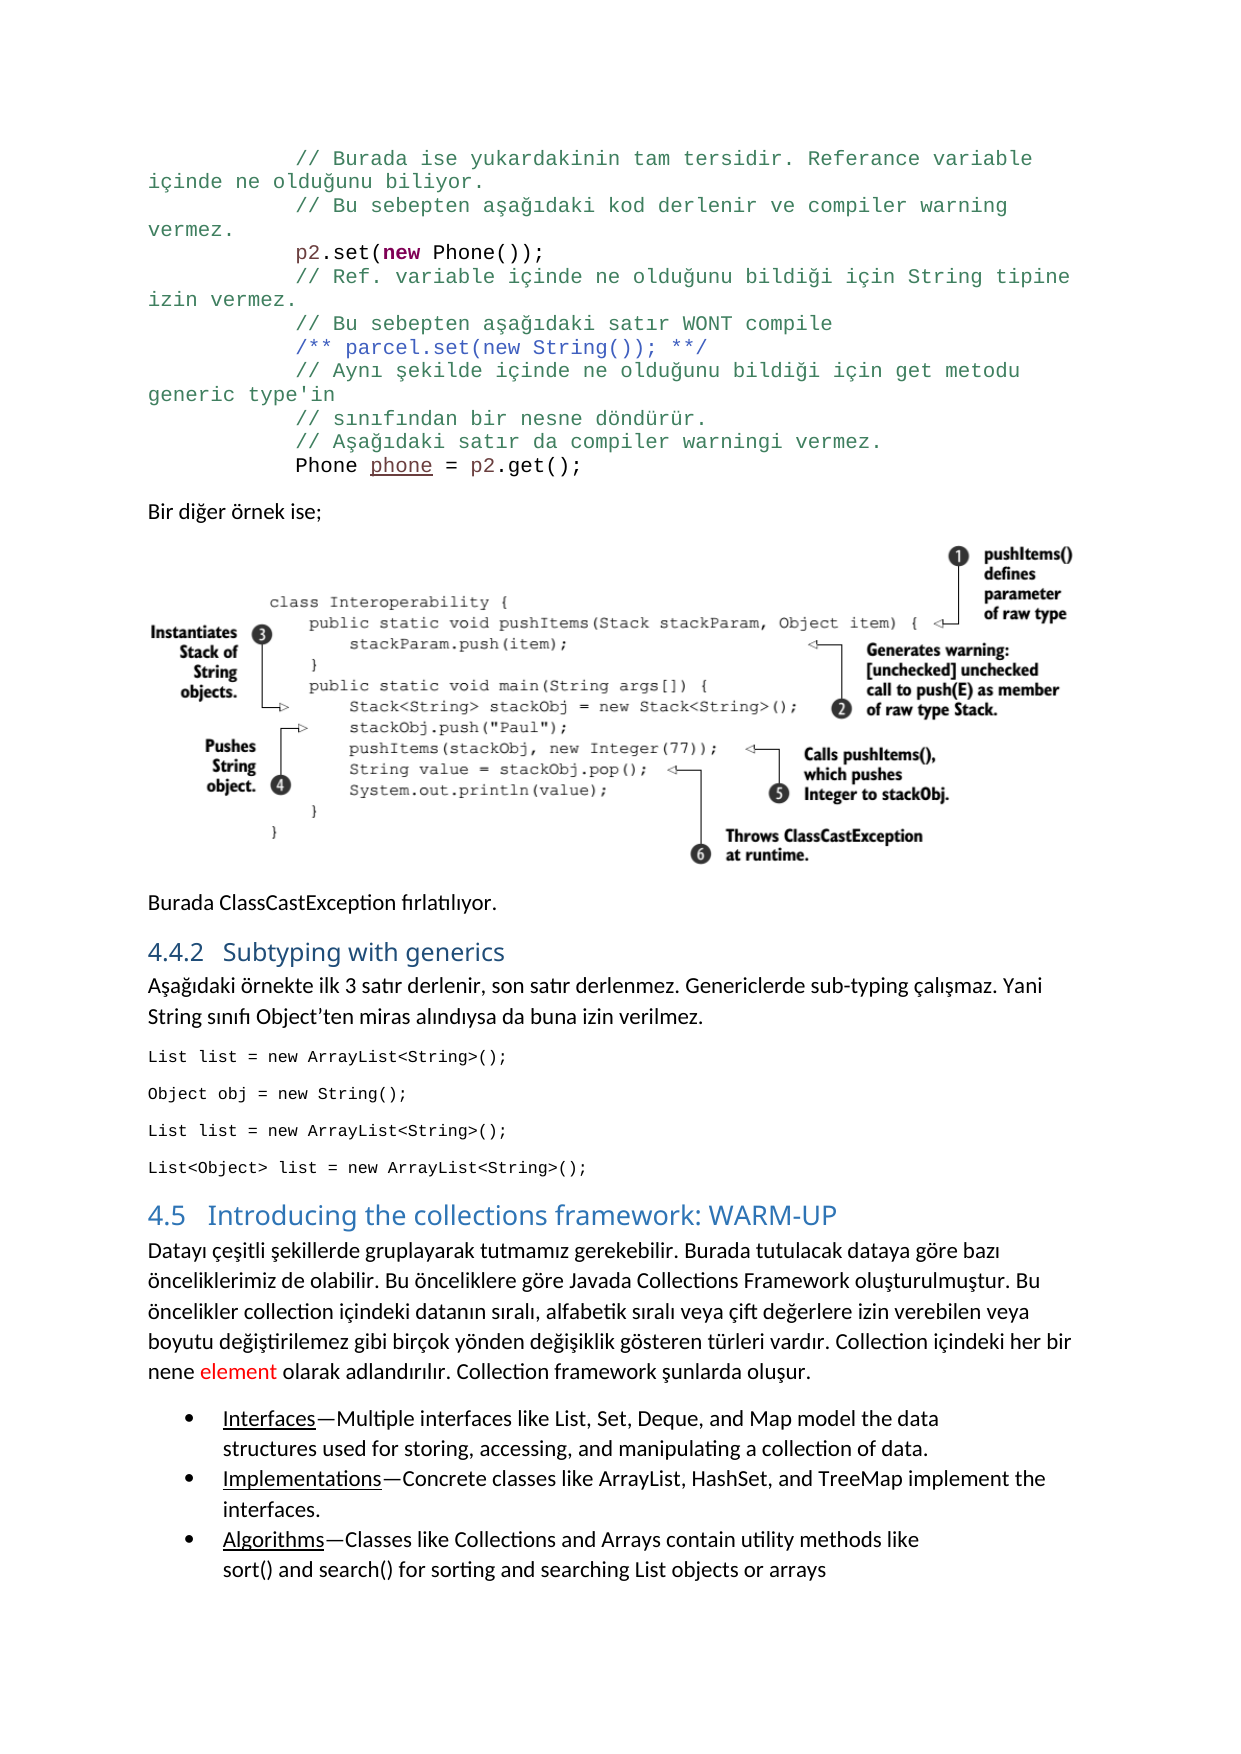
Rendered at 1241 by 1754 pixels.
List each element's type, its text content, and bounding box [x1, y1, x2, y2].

text Datayı çeşitli şekillerde gruplayarak tutmamız gerekebilir. Burada tutulacak dataya göre bazı önceliklerimiz de olabilir. Bu önceliklere göre Javada Collections Framework oluşturulmuştur. Bu öncelikler collection içindeki datanın sıralı, alfabetik sıralı veya çift değerlere izin verebilen veya boyutu değiştirilemez gibi birçok yönden değişiklik gösteren türleri vardır. Collection içindeki her bir nene element olarak adlandırılır. Collection framework şunlarda oluşur. [148, 1236, 1093, 1385]
text // Ref. variable içinde ne olduğunu bildiği için String tipine izin vermez. [148, 266, 1093, 313]
subtitle Subtyping with generics [148, 935, 1093, 969]
text p2.set(new Phone()); [148, 242, 1093, 266]
text Aşağıdaki örnekte ilk 3 satır derlenir, son satır derlenmez. Genericlerde sub-typing çalışmaz. Yani String sınıfı Object’ten miras alındıysa da buna izin verilmez. [148, 972, 1093, 1030]
picture [147, 544, 1079, 869]
text List list = new ArrayList<String>(); [148, 1049, 1093, 1067]
text // Bu sebepten aşağıdaki satır WONT compile [148, 313, 1093, 337]
text // sınıfından bir nesne döndürür. [148, 408, 1093, 431]
text // Aynı şekilde içinde ne olduğunu bildiği için get metodu generic type'in [148, 360, 1093, 408]
text // Bu sebepten aşağıdaki kod derlenir ve compiler warning vermez. [148, 195, 1093, 242]
text Bir diğer örnek ise; [148, 497, 1093, 525]
text // Aşağıdaki satır da compiler warningi vermez. [148, 431, 1093, 455]
subtitle Introducing the collections framework: WARM-UP [148, 1197, 1093, 1233]
list Implementations—Concrete classes like ArrayList, HashSet, and TreeMap implement the interfaces. [185, 1464, 1093, 1523]
text List<Object> list = new ArrayList<String>(); [148, 1159, 1093, 1178]
list Algorithms—Classes like Collections and Arrays contain utility methods like sort() and search() for sorting and searching List objects or arrays [185, 1525, 1093, 1583]
text Burada ClassCastException fırlatılıyor. [148, 888, 1093, 916]
text Object obj = new String(); [148, 1086, 1093, 1104]
text Phone phone = p2.get(); [148, 455, 1093, 479]
text List list = new ArrayList<String>(); [148, 1123, 1093, 1141]
list Interfaces—Multiple interfaces like List, Set, Deque, and Map model the data structures used for storing, accessing, and manipulating a collection of data. [185, 1404, 1093, 1462]
text /** parcel.set(new String()); **/ [148, 337, 1093, 360]
text // Burada ise yukardakinin tam tersidir. Referance variable içinde ne olduğunu biliyor. [148, 148, 1093, 195]
